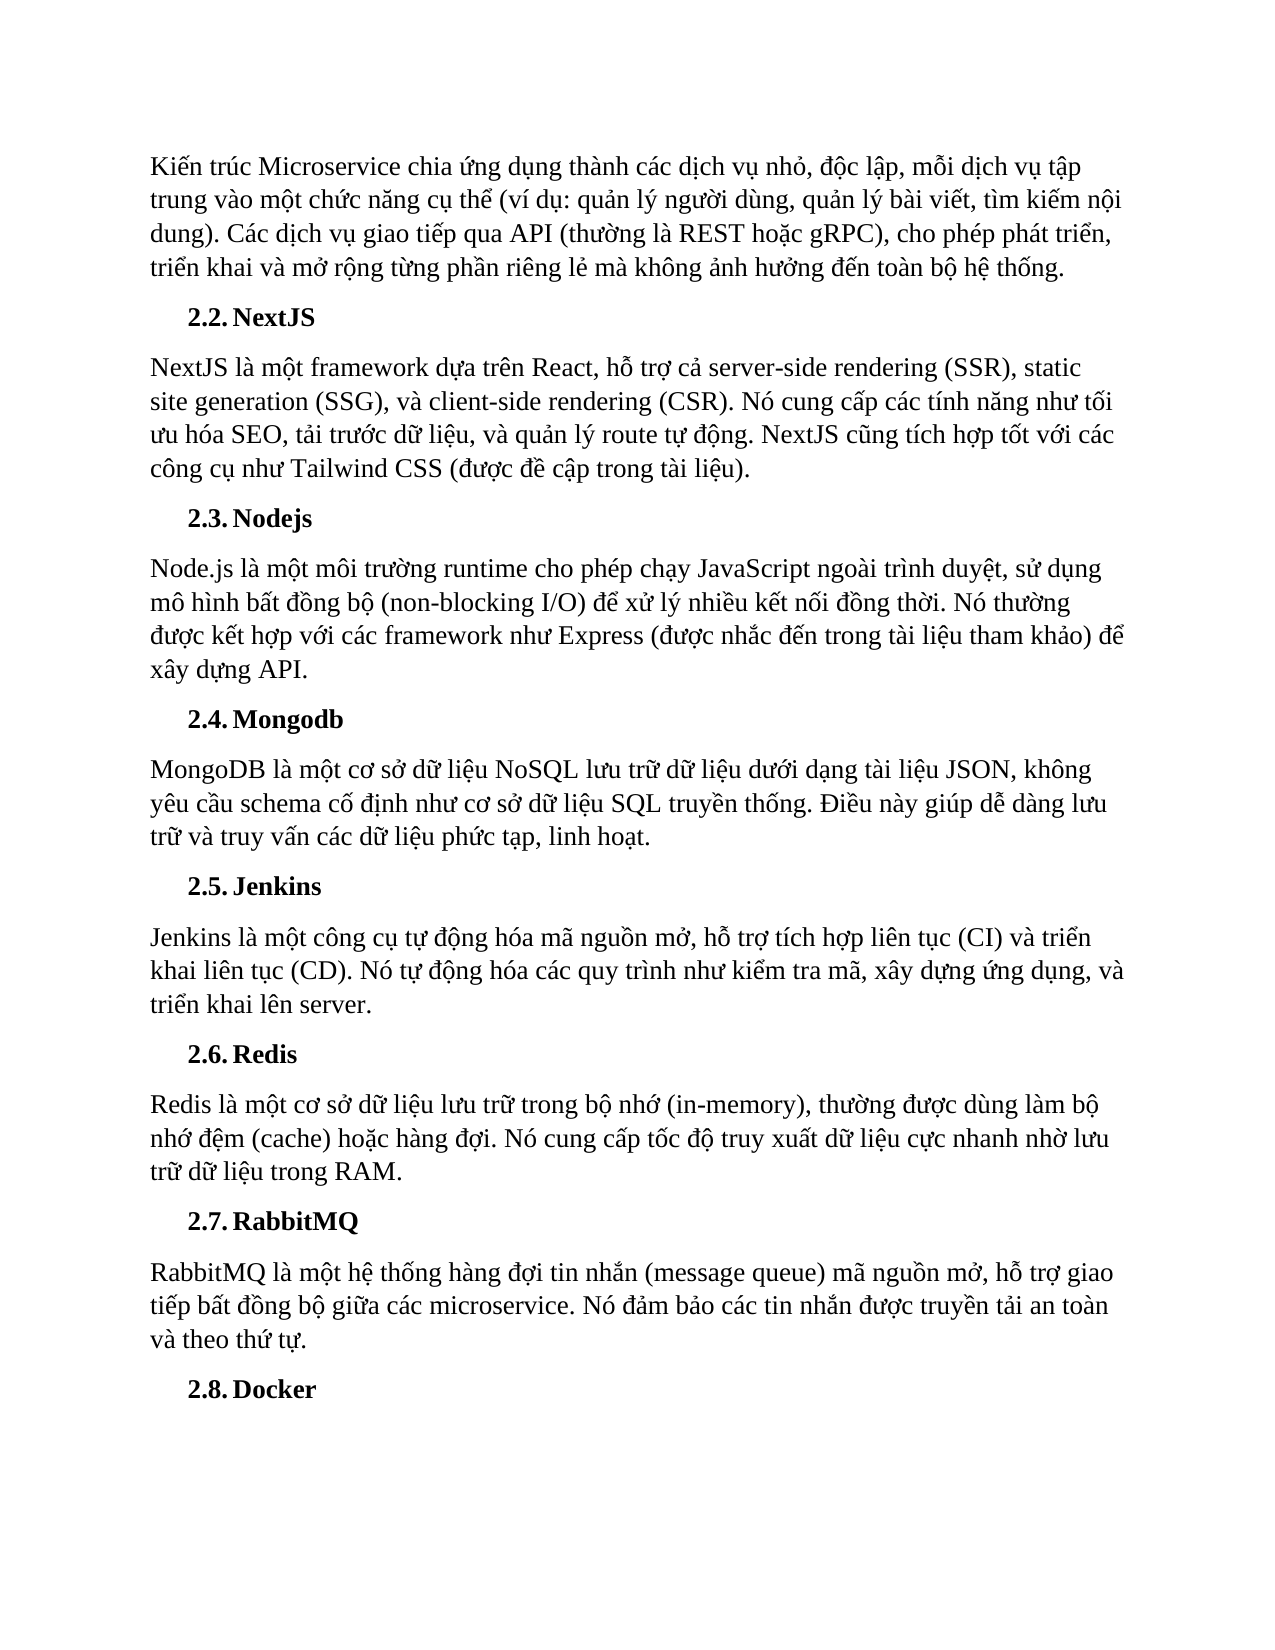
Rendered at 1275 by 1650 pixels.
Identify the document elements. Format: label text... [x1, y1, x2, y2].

text RabbitMQ là một hệ thống hàng đợi tin nhắn (message queue) mã nguồn mở, hỗ trợ giao tiếp bất đồng bộ giữa các microservice. Nó đảm bảo các tin nhắn được truyền tải an toàn và theo thứ tự. [150, 1256, 1125, 1354]
text Jenkins là một công cụ tự động hóa mã nguồn mở, hỗ trợ tích hợp liên tục (CI) và triển khai liên tục (CD). Nó tự động hóa các quy trình như kiểm tra mã, xây dựng ứng dụng, và triển khai lên server. [150, 921, 1125, 1019]
text Node.js là một môi trường runtime cho phép chạy JavaScript ngoài trình duyệt, sử dụng mô hình bất đồng bộ (non-blocking I/O) để xử lý nhiều kết nối đồng thời. Nó thường được kết hợp với các framework như Express (được nhắc đến trong tài liệu tham khảo) để xây dựng API. [150, 552, 1125, 684]
text Redis là một cơ sở dữ liệu lưu trữ trong bộ nhớ (in-memory), thường được dùng làm bộ nhớ đệm (cache) hoặc hàng đợi. Nó cung cấp tốc độ truy xuất dữ liệu cực nhanh nhờ lưu trữ dữ liệu trong RAM. [150, 1088, 1125, 1186]
list Docker [187, 1373, 1125, 1404]
text Kiến trúc Microservice chia ứng dụng thành các dịch vụ nhỏ, độc lập, mỗi dịch vụ tập trung vào một chức năng cụ thể (ví dụ: quản lý người dùng, quản lý bài viết, tìm kiếm nội dung). Các dịch vụ giao tiếp qua API (thường là REST hoặc gRPC), cho phép phát triển, triển khai và mở rộng từng phần riêng lẻ mà không ảnh hưởng đến toàn bộ hệ thống. [150, 150, 1125, 282]
list Mongodb [187, 703, 1125, 734]
list Jenkins [187, 870, 1125, 902]
list RabbitMQ [187, 1205, 1125, 1237]
text MongoDB là một cơ sở dữ liệu NoSQL lưu trữ dữ liệu dưới dạng tài liệu JSON, không yêu cầu schema cố định như cơ sở dữ liệu SQL truyền thống. Điều này giúp dễ dàng lưu trữ và truy vấn các dữ liệu phức tạp, linh hoạt. [150, 753, 1125, 851]
list NextJS [187, 301, 1125, 332]
text NextJS là một framework dựa trên React, hỗ trợ cả server-side rendering (SSR), static site generation (SSG), và client-side rendering (CSR). Nó cung cấp các tính năng như tối ưu hóa SEO, tải trước dữ liệu, và quản lý route tự động. NextJS cũng tích hợp tốt với các công cụ như Tailwind CSS (được đề cập trong tài liệu). [150, 351, 1125, 483]
list Redis [187, 1038, 1125, 1069]
list Nodejs [187, 502, 1125, 533]
